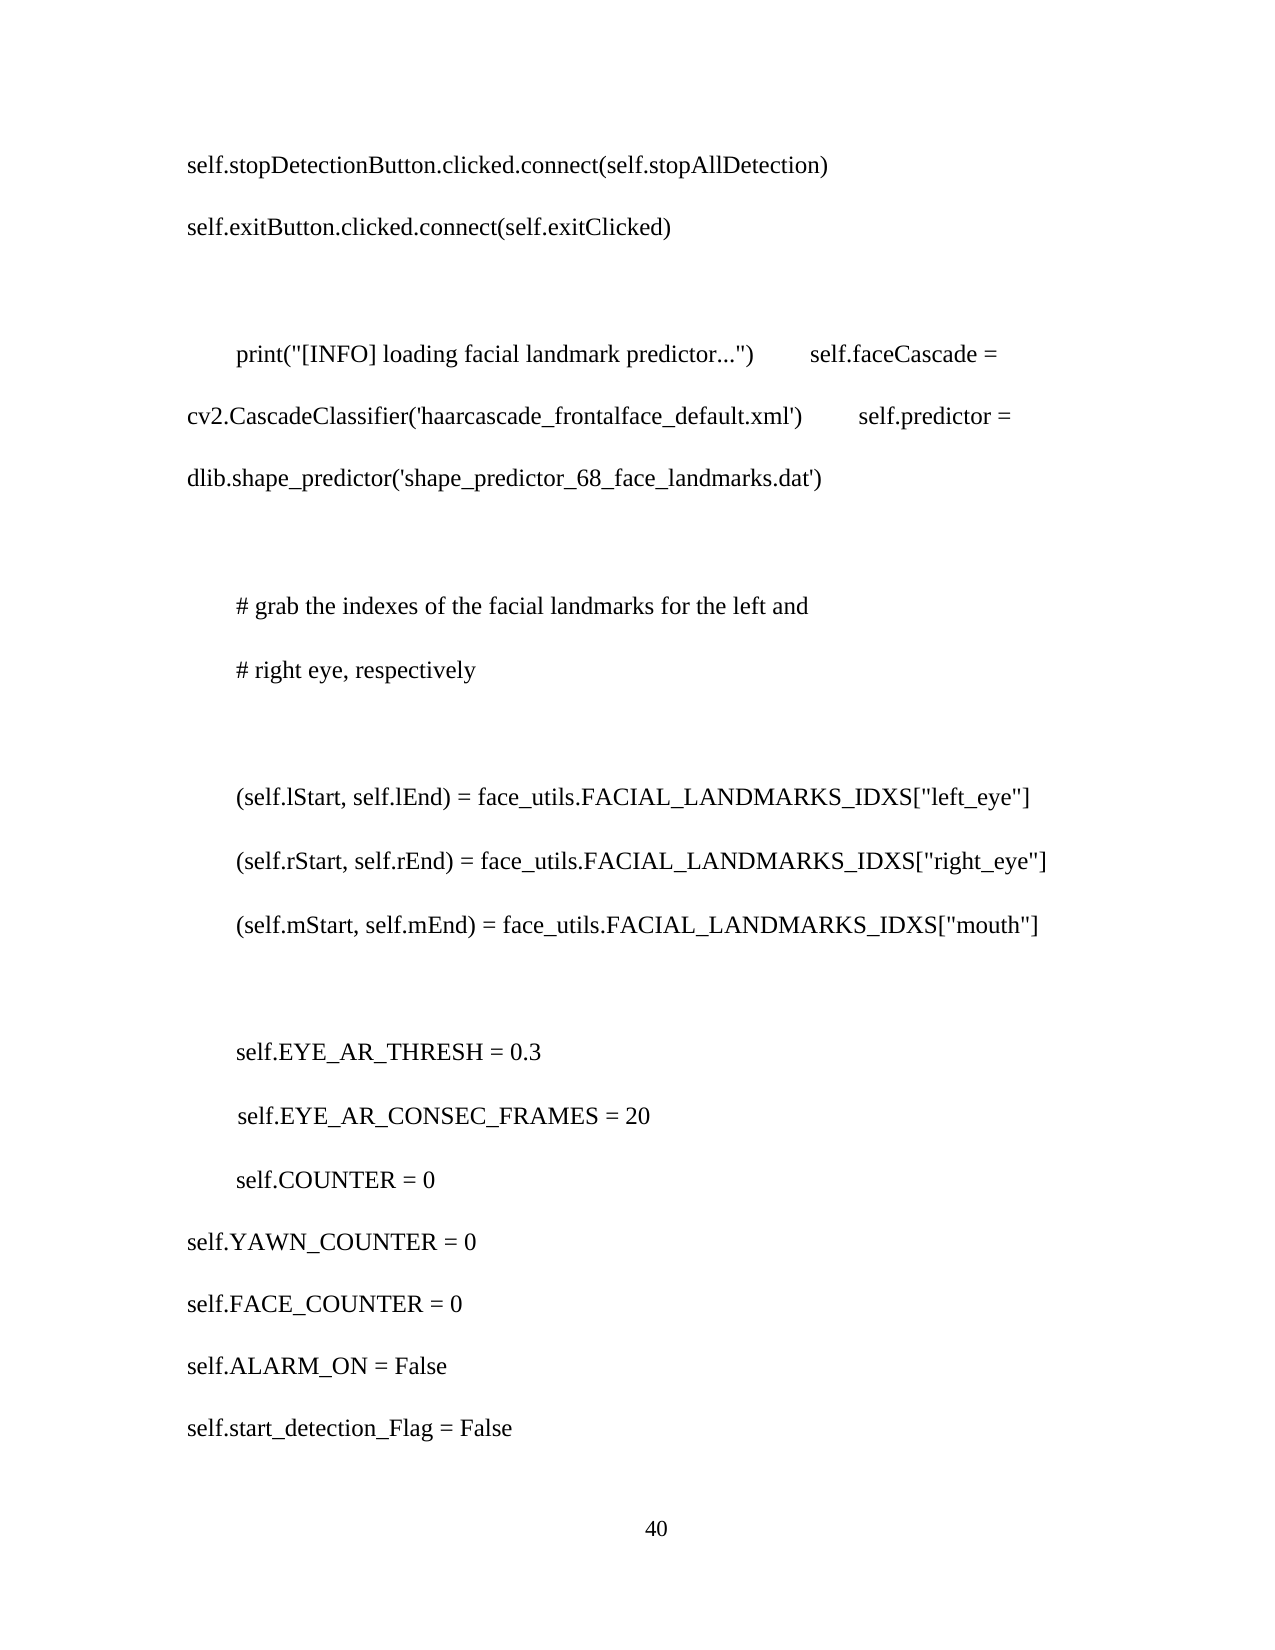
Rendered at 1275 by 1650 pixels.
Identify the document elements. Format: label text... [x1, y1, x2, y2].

text self.EYE_AR_CONSEC_FRAMES = 20 [237, 1101, 1126, 1130]
text (self.rStart, self.rEnd) = face_utils.FACIAL_LANDMARKS_IDXS["right_eye"] [186, 846, 1126, 875]
text # right eye, respectively [186, 655, 1126, 683]
text self.EYE_AR_THRESH = 0.3 [186, 1037, 1126, 1066]
text # grab the indexes of the facial landmarks for the left and [186, 591, 1126, 619]
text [186, 1165, 588, 1442]
text (self.mStart, self.mEnd) = face_utils.FACIAL_LANDMARKS_IDXS["mouth"] [186, 910, 1126, 939]
text (self.lStart, self.lEnd) = face_utils.FACIAL_LANDMARKS_IDXS["left_eye"] [186, 782, 1126, 811]
text print("[INFO] loading facial landmark predictor...") self.faceCascade = cv2.CascadeClassifier('haarcascade_frontalface_default.xml') self.predictor = dlib.shape_predictor('shape_predictor_68_face_landmarks.dat') [186, 339, 1046, 492]
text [186, 150, 1126, 241]
